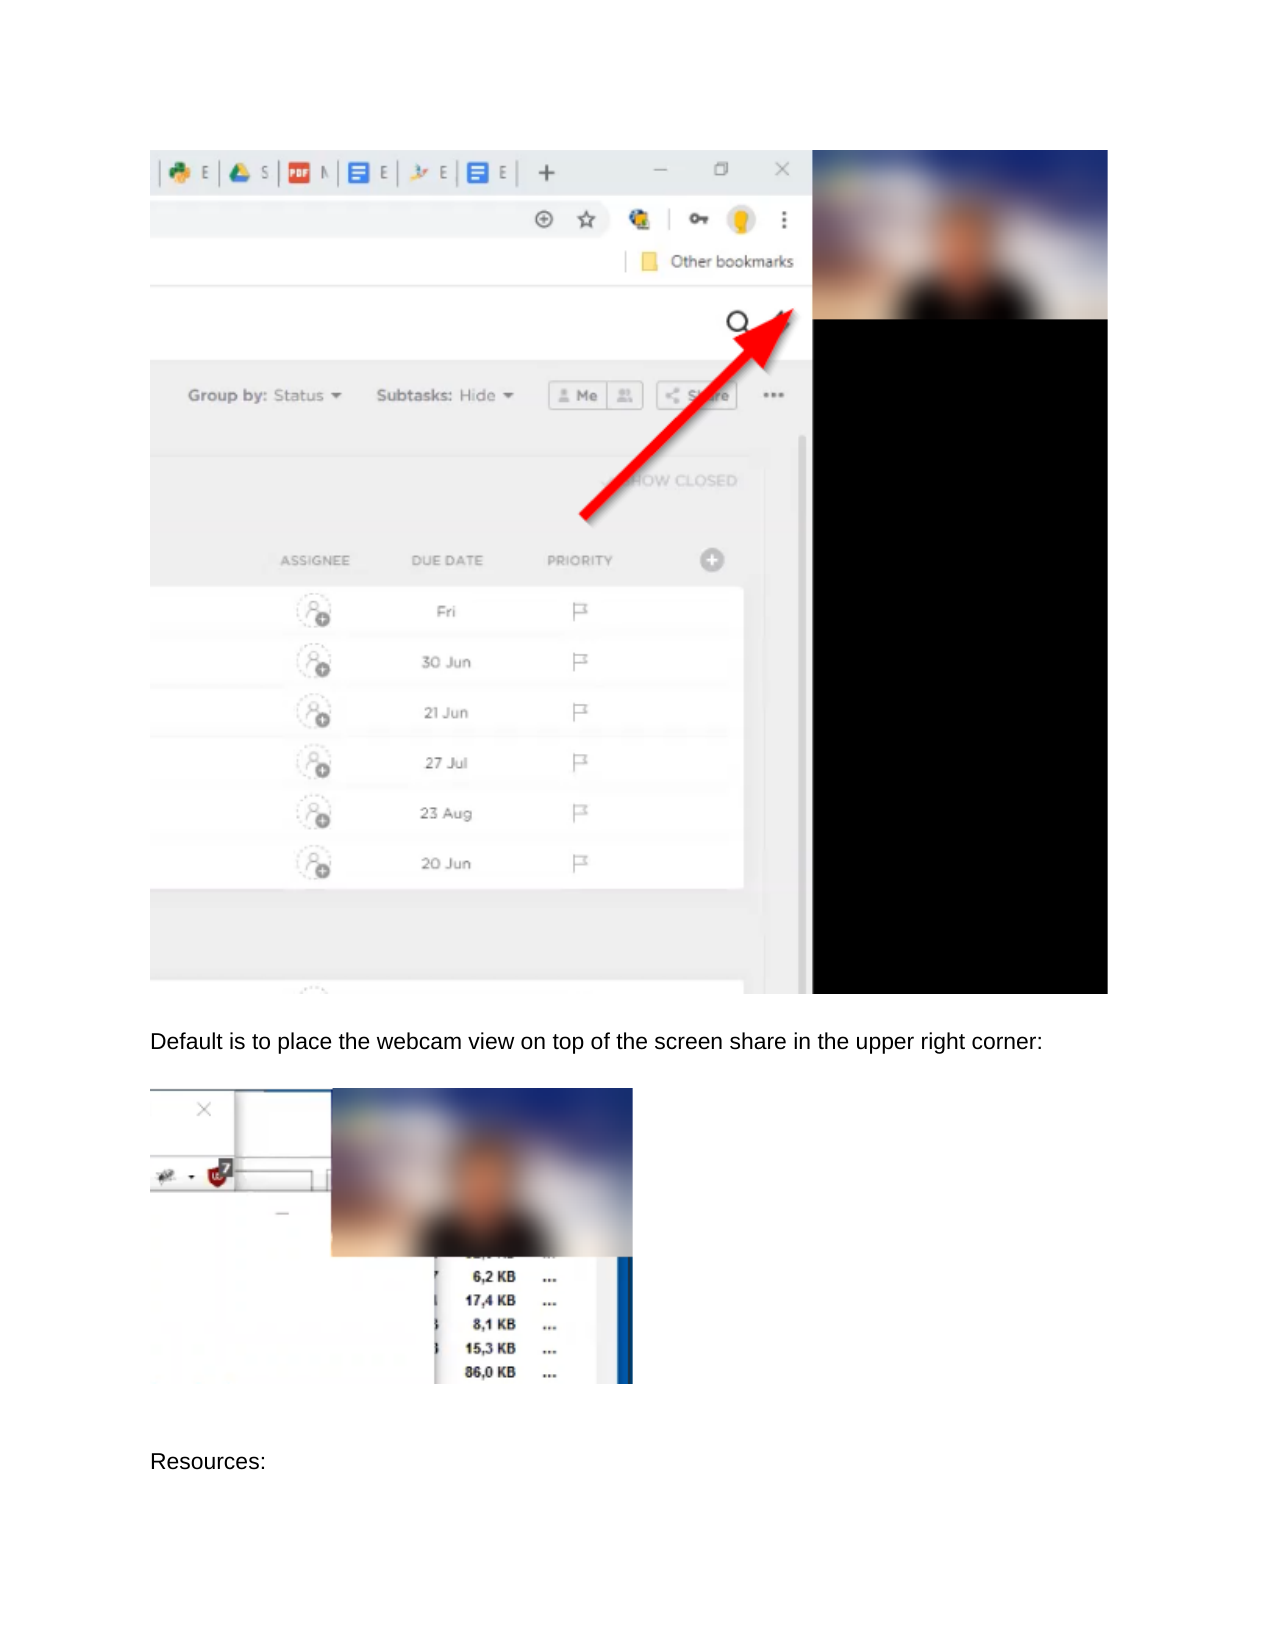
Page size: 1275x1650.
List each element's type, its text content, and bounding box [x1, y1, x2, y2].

text Resources: [150, 1448, 1125, 1474]
picture [150, 1088, 633, 1384]
picture [150, 150, 1108, 994]
text Default is to place the webcam view on top of the screen share in the upper right corner: [150, 1028, 1125, 1054]
